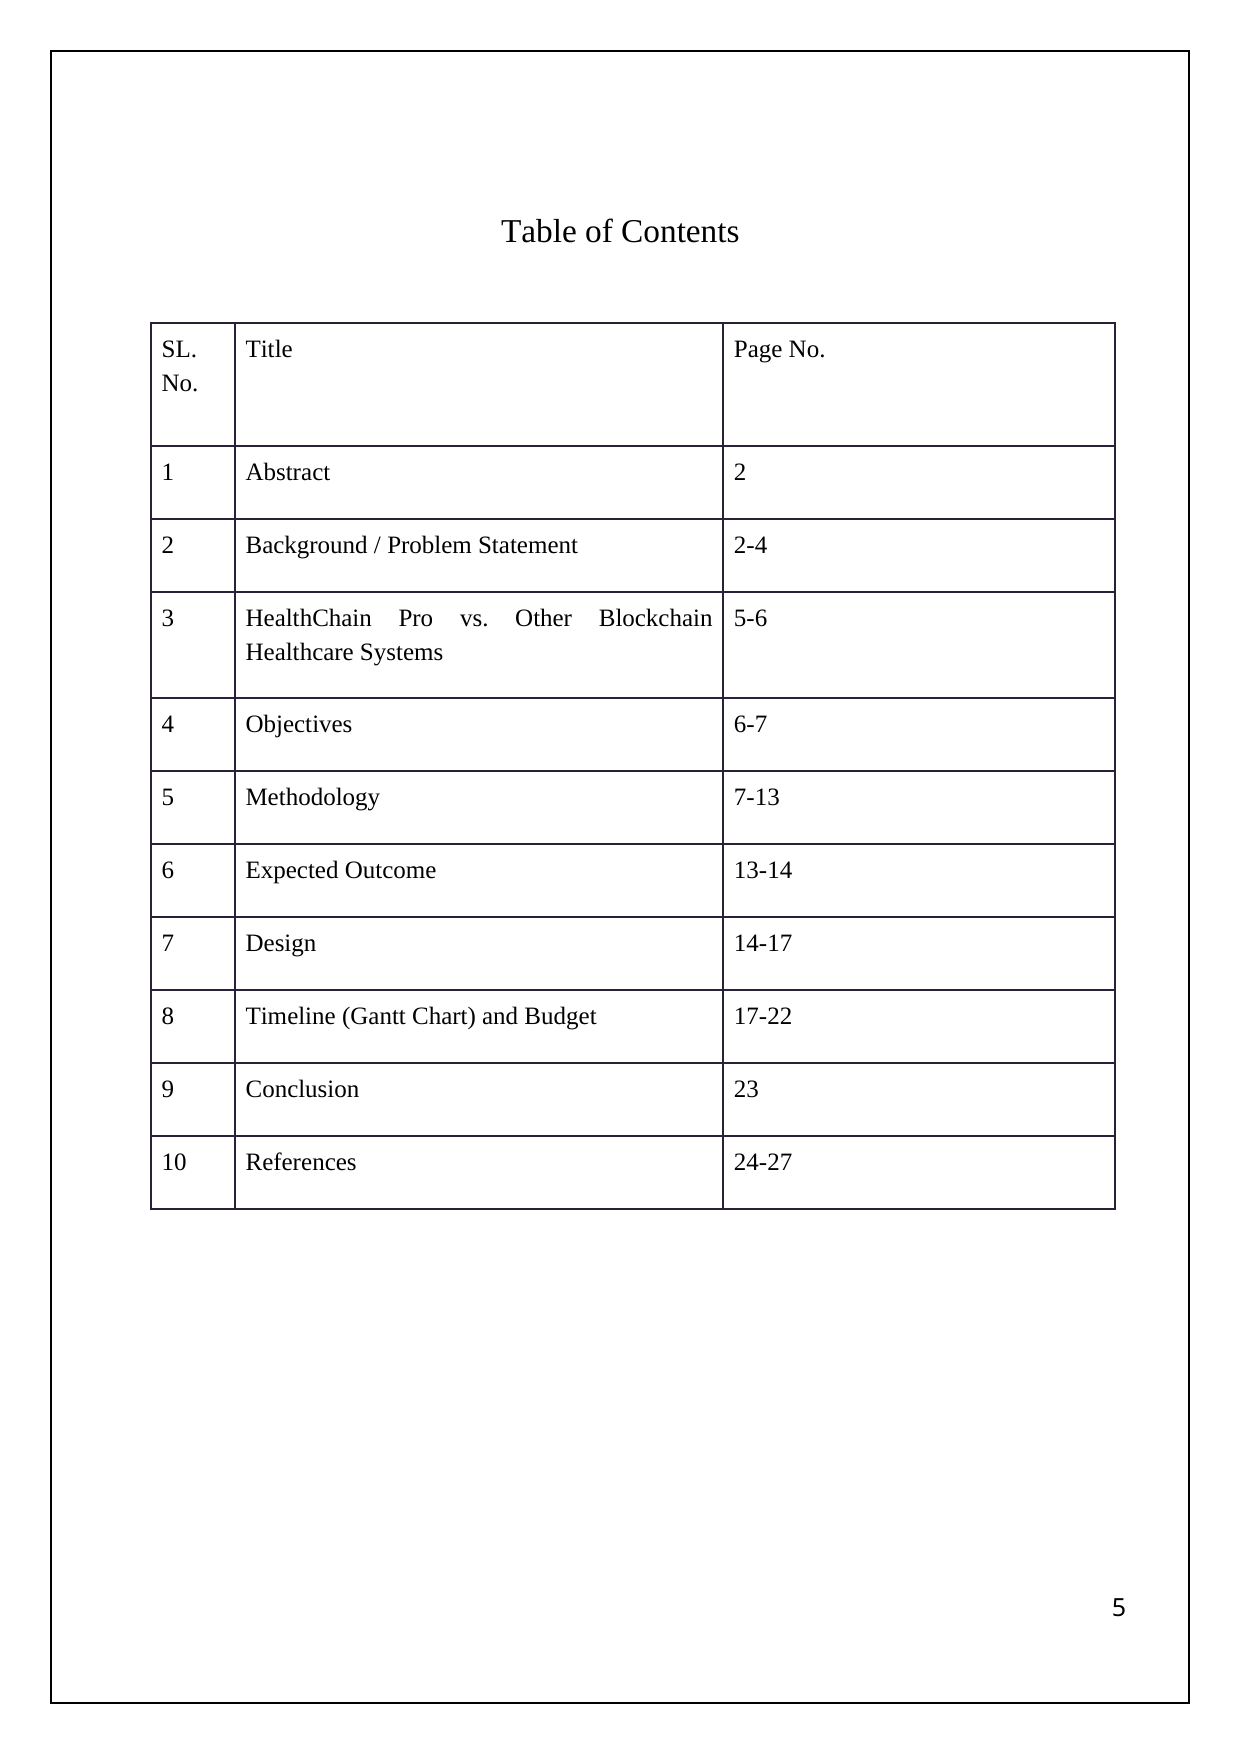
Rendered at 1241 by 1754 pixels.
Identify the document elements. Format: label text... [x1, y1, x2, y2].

table_cell 4 [152, 699, 234, 770]
table_cell Expected Outcome [236, 845, 722, 916]
table_header Page No. [724, 324, 1114, 445]
table_cell Timeline (Gantt Chart) and Budget [236, 991, 722, 1062]
table_cell 7-13 [724, 772, 1114, 843]
table_cell 9 [152, 1064, 234, 1134]
table_cell Abstract [236, 447, 722, 518]
table_cell 13-14 [724, 845, 1114, 916]
table_cell 7 [152, 918, 234, 989]
table_header Title [236, 324, 722, 445]
table_cell 10 [152, 1137, 234, 1207]
text Table of Contents [150, 211, 1090, 249]
table_cell 23 [724, 1064, 1114, 1134]
table_cell 6-7 [724, 699, 1114, 770]
table_cell 5-6 [724, 593, 1114, 697]
table_header SL. No. [152, 324, 234, 445]
table_cell 2-4 [724, 520, 1114, 591]
table_cell 6 [152, 845, 234, 916]
table_cell 24-27 [724, 1137, 1114, 1207]
table_cell 8 [152, 991, 234, 1062]
table_cell Methodology [236, 772, 722, 843]
table_cell Objectives [236, 699, 722, 770]
table_cell 17-22 [724, 991, 1114, 1062]
table_cell Design [236, 918, 722, 989]
table_cell 3 [152, 593, 234, 697]
table_cell 14-17 [724, 918, 1114, 989]
table_cell Conclusion [236, 1064, 722, 1134]
table_cell References [236, 1137, 722, 1207]
table_cell Background / Problem Statement [236, 520, 722, 591]
table_cell HealthChain Pro vs. Other Blockchain Healthcare Systems [236, 593, 722, 697]
table_cell 2 [724, 447, 1114, 518]
table_cell 5 [152, 772, 234, 843]
table_cell 1 [152, 447, 234, 518]
table_cell 2 [152, 520, 234, 591]
